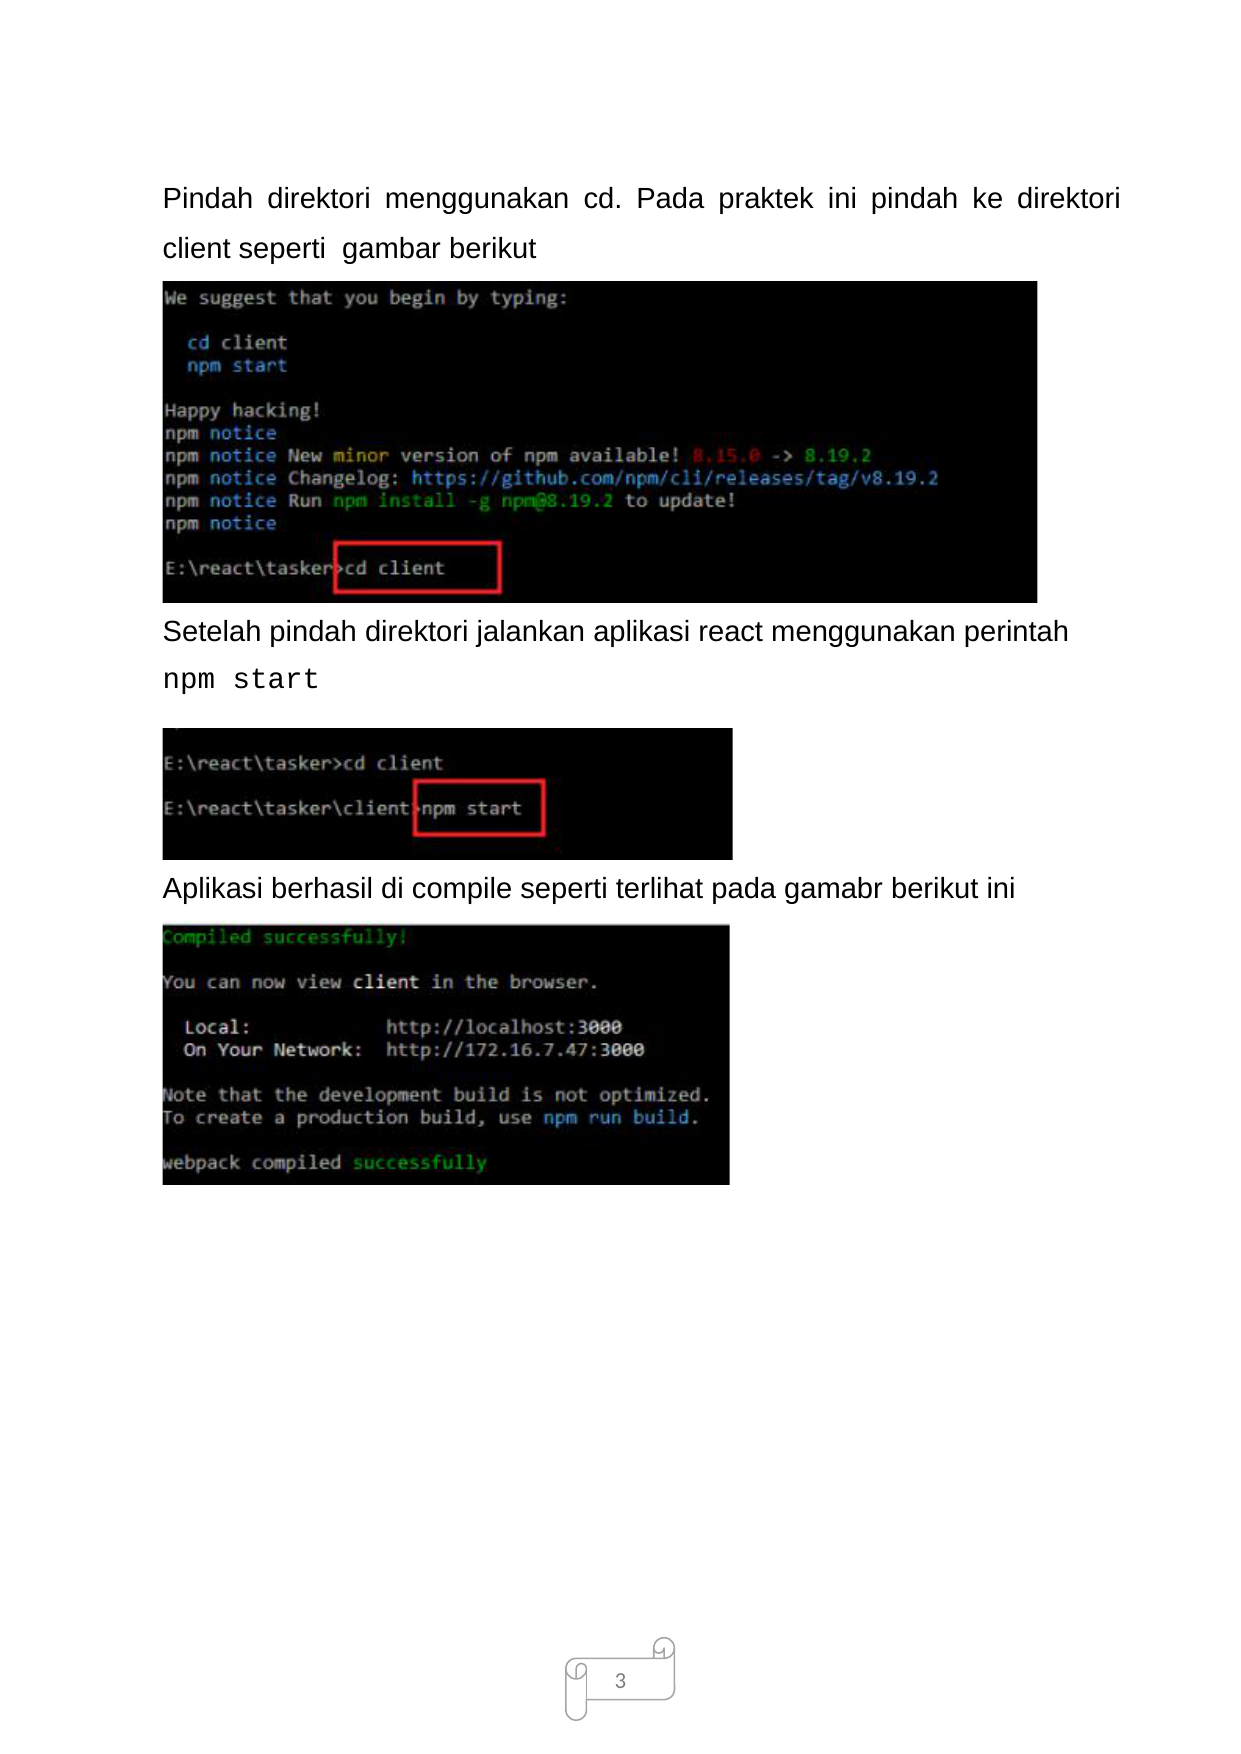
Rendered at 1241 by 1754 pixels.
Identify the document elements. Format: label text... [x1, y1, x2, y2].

text Setelah pindah direktori jalankan aplikasi react menggunakan perintah [162, 614, 1122, 647]
picture [162, 921, 730, 1185]
picture [162, 281, 1038, 603]
text npm start [162, 664, 1122, 697]
text Pindah direktori menggunakan cd. Pada praktek ini pindah ke direktori client seperti gambar berikut [162, 181, 1122, 265]
picture [162, 728, 733, 860]
text Aplikasi berhasil di compile seperti terlihat pada gamabr berikut ini [162, 872, 1122, 905]
